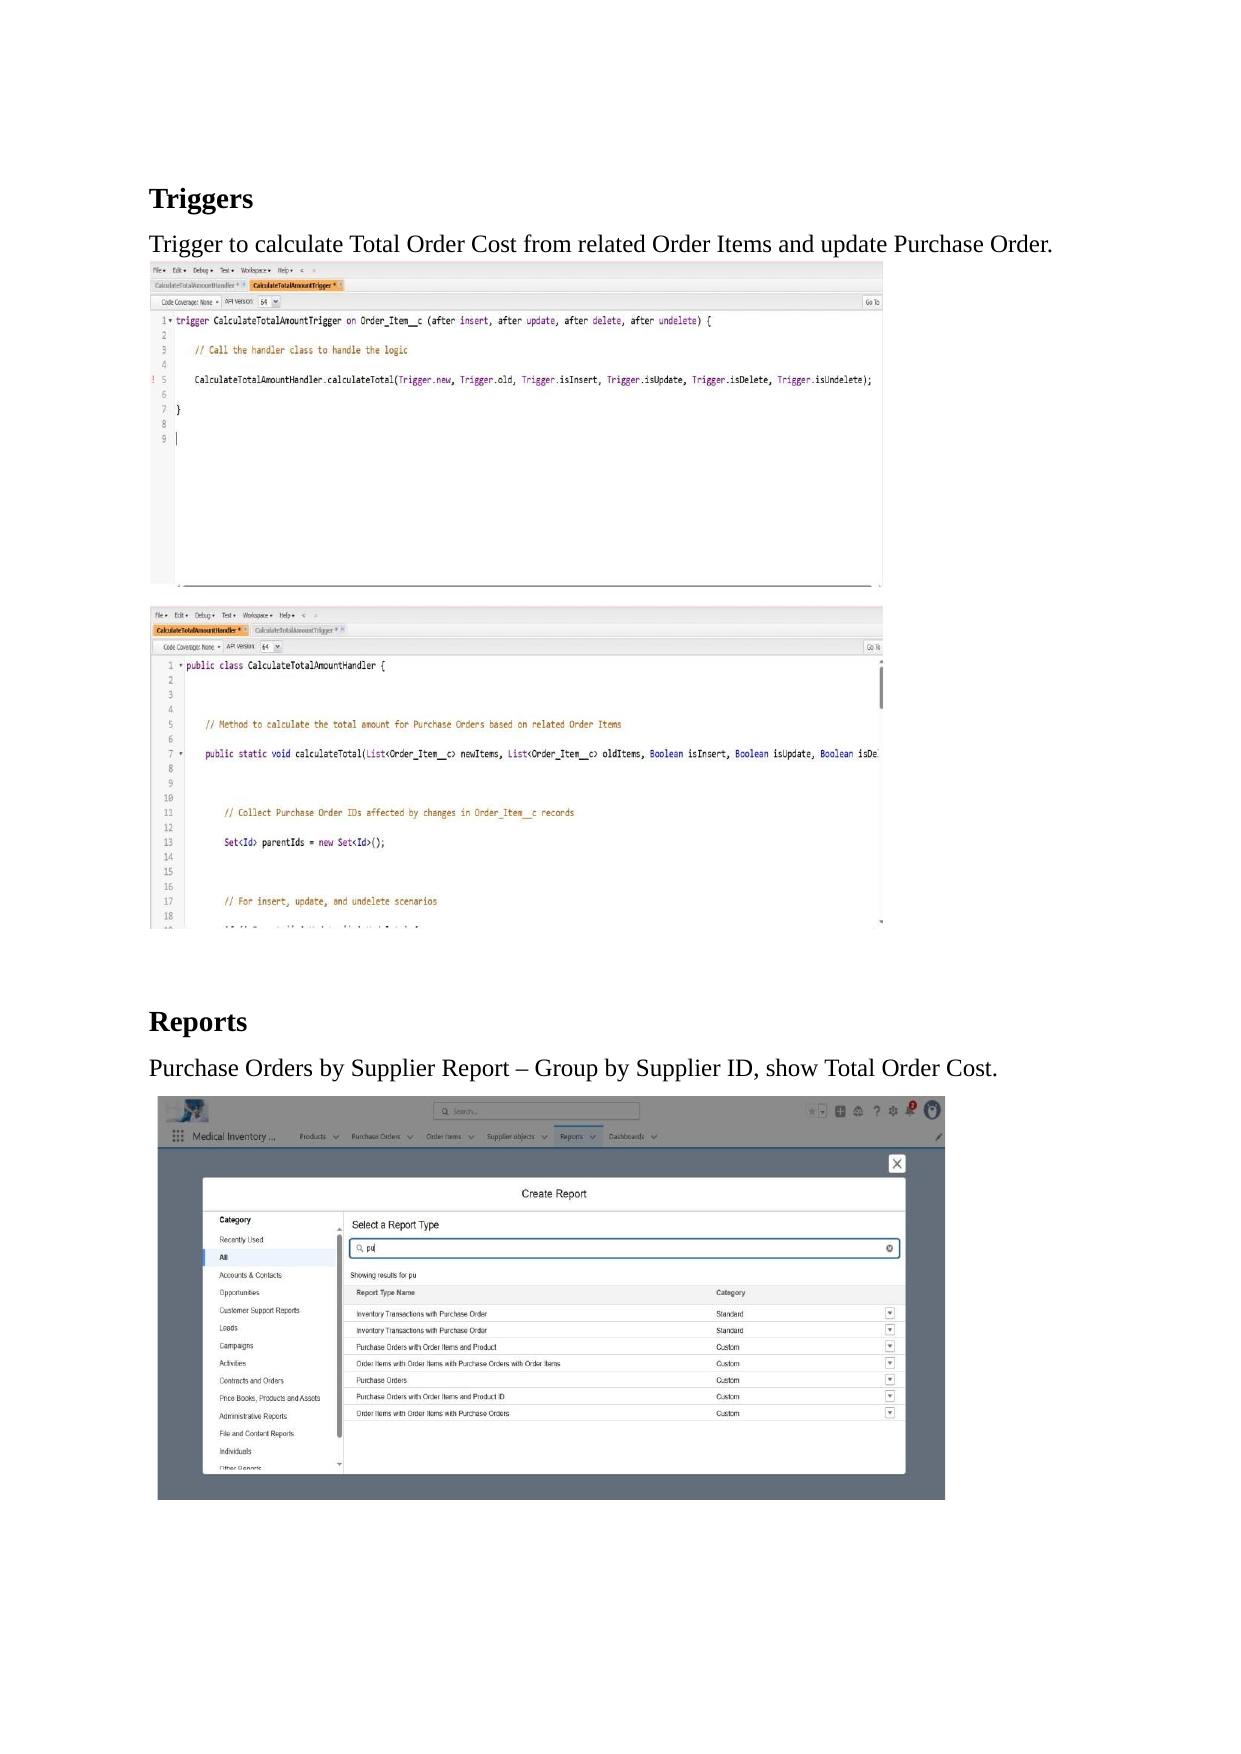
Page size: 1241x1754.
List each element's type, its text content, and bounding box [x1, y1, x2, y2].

picture [157, 1096, 945, 1500]
picture [150, 605, 883, 929]
subtitle Triggers [148, 181, 1099, 214]
text Purchase Orders by Supplier Report – Group by Supplier ID, show Total Order Cost. [148, 1053, 1092, 1082]
picture [150, 260, 883, 587]
subtitle Reports [148, 1004, 1099, 1038]
text Trigger to calculate Total Order Cost from related Order Items and update Purchase Order. [148, 229, 1092, 258]
